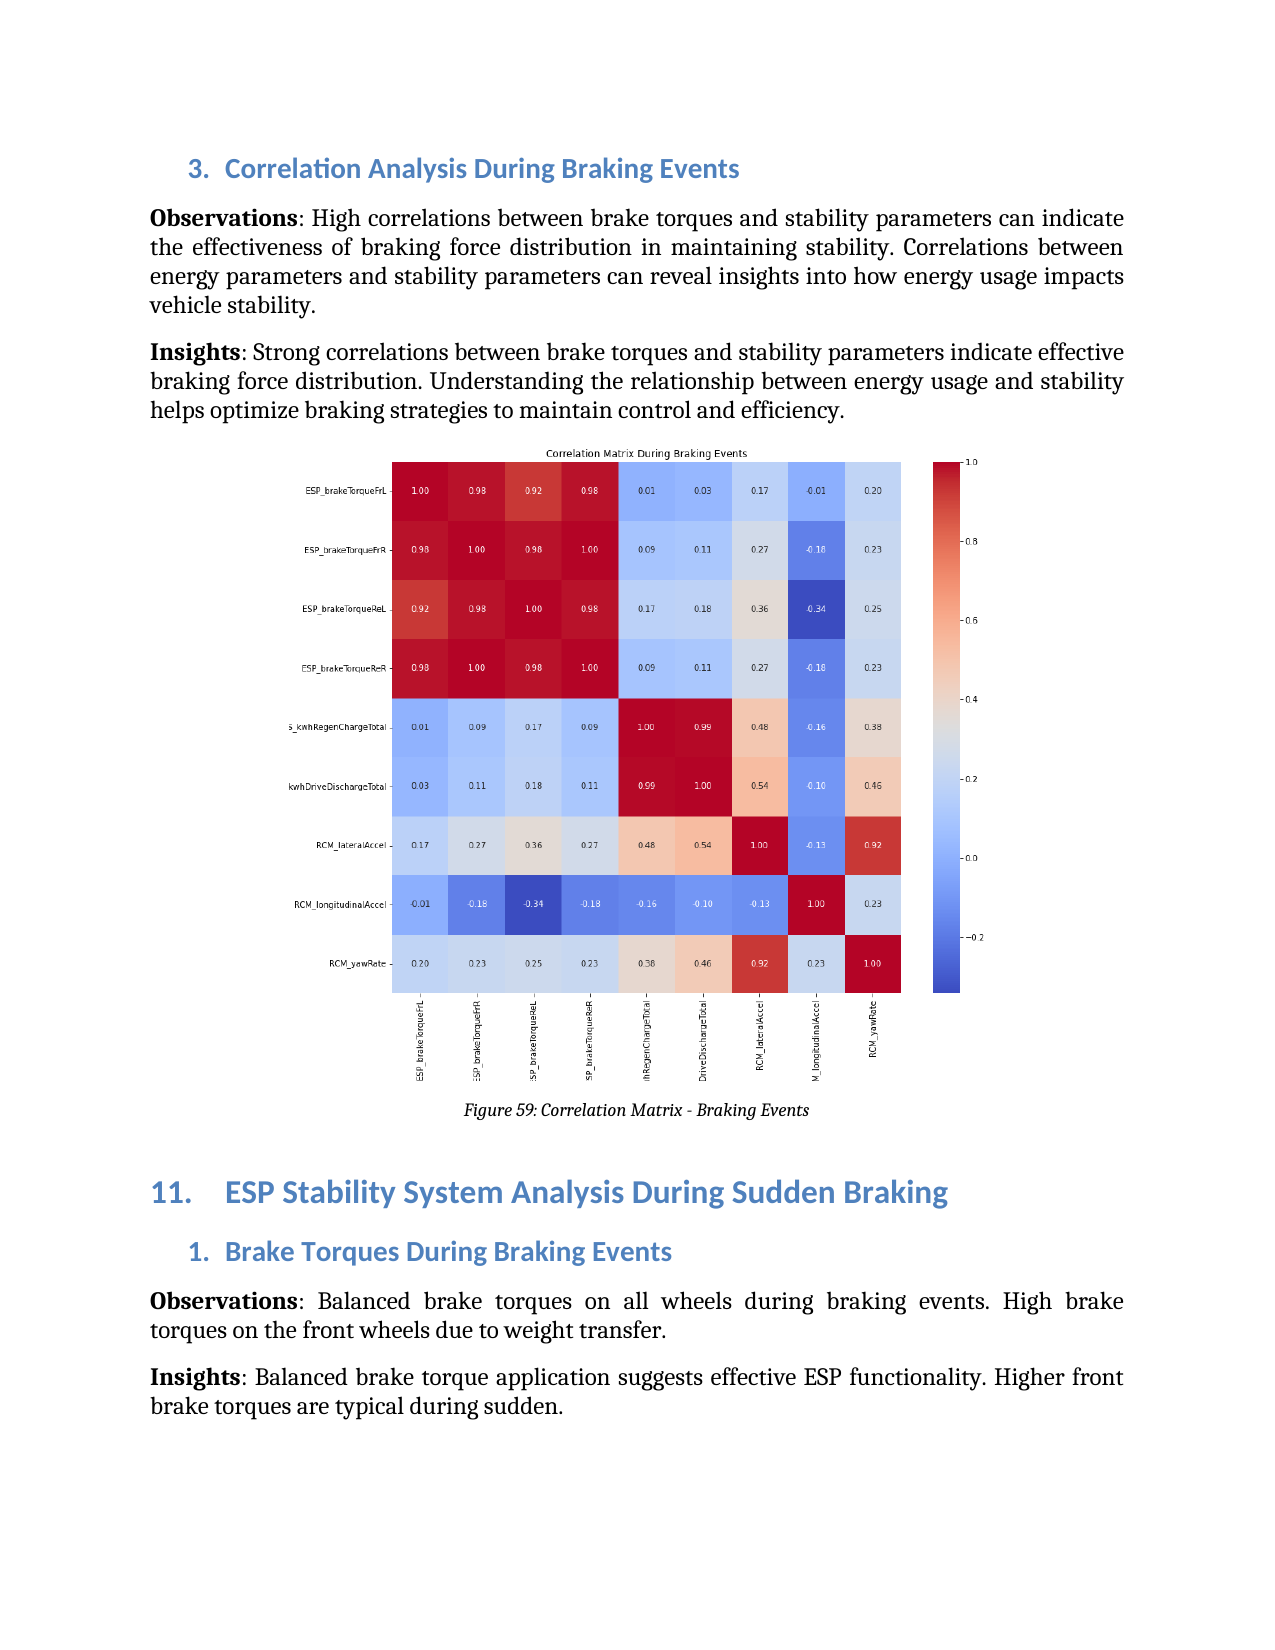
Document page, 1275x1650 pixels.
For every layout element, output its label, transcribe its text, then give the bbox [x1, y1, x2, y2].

text Observations: Balanced brake torques on all wheels during braking events. High brake torques on the front wheels due to weight transfer. [150, 1287, 1125, 1344]
text Observations: High correlations between brake torques and stability parameters can indicate the effectiveness of braking force distribution in maintaining stability. Correlations between energy parameters and stability parameters can reveal insights into how energy usage impacts vehicle stability. [150, 204, 1125, 319]
text Insights: Balanced brake torque application suggests effective ESP functionality. Higher front brake torques are typical during sudden. [150, 1363, 1125, 1421]
text Insights: Strong correlations between brake torques and stability parameters indicate effective braking force distribution. Understanding the relationship between energy usage and stability helps optimize braking strategies to maintain control and efficiency. [150, 338, 1125, 424]
subtitle Brake Torques During Braking Events [187, 1233, 1125, 1268]
subtitle ESP Stability System Analysis During Sudden Braking [150, 1171, 1125, 1212]
picture [289, 443, 986, 1081]
subtitle Correlation Analysis During Braking Events [187, 150, 1125, 186]
